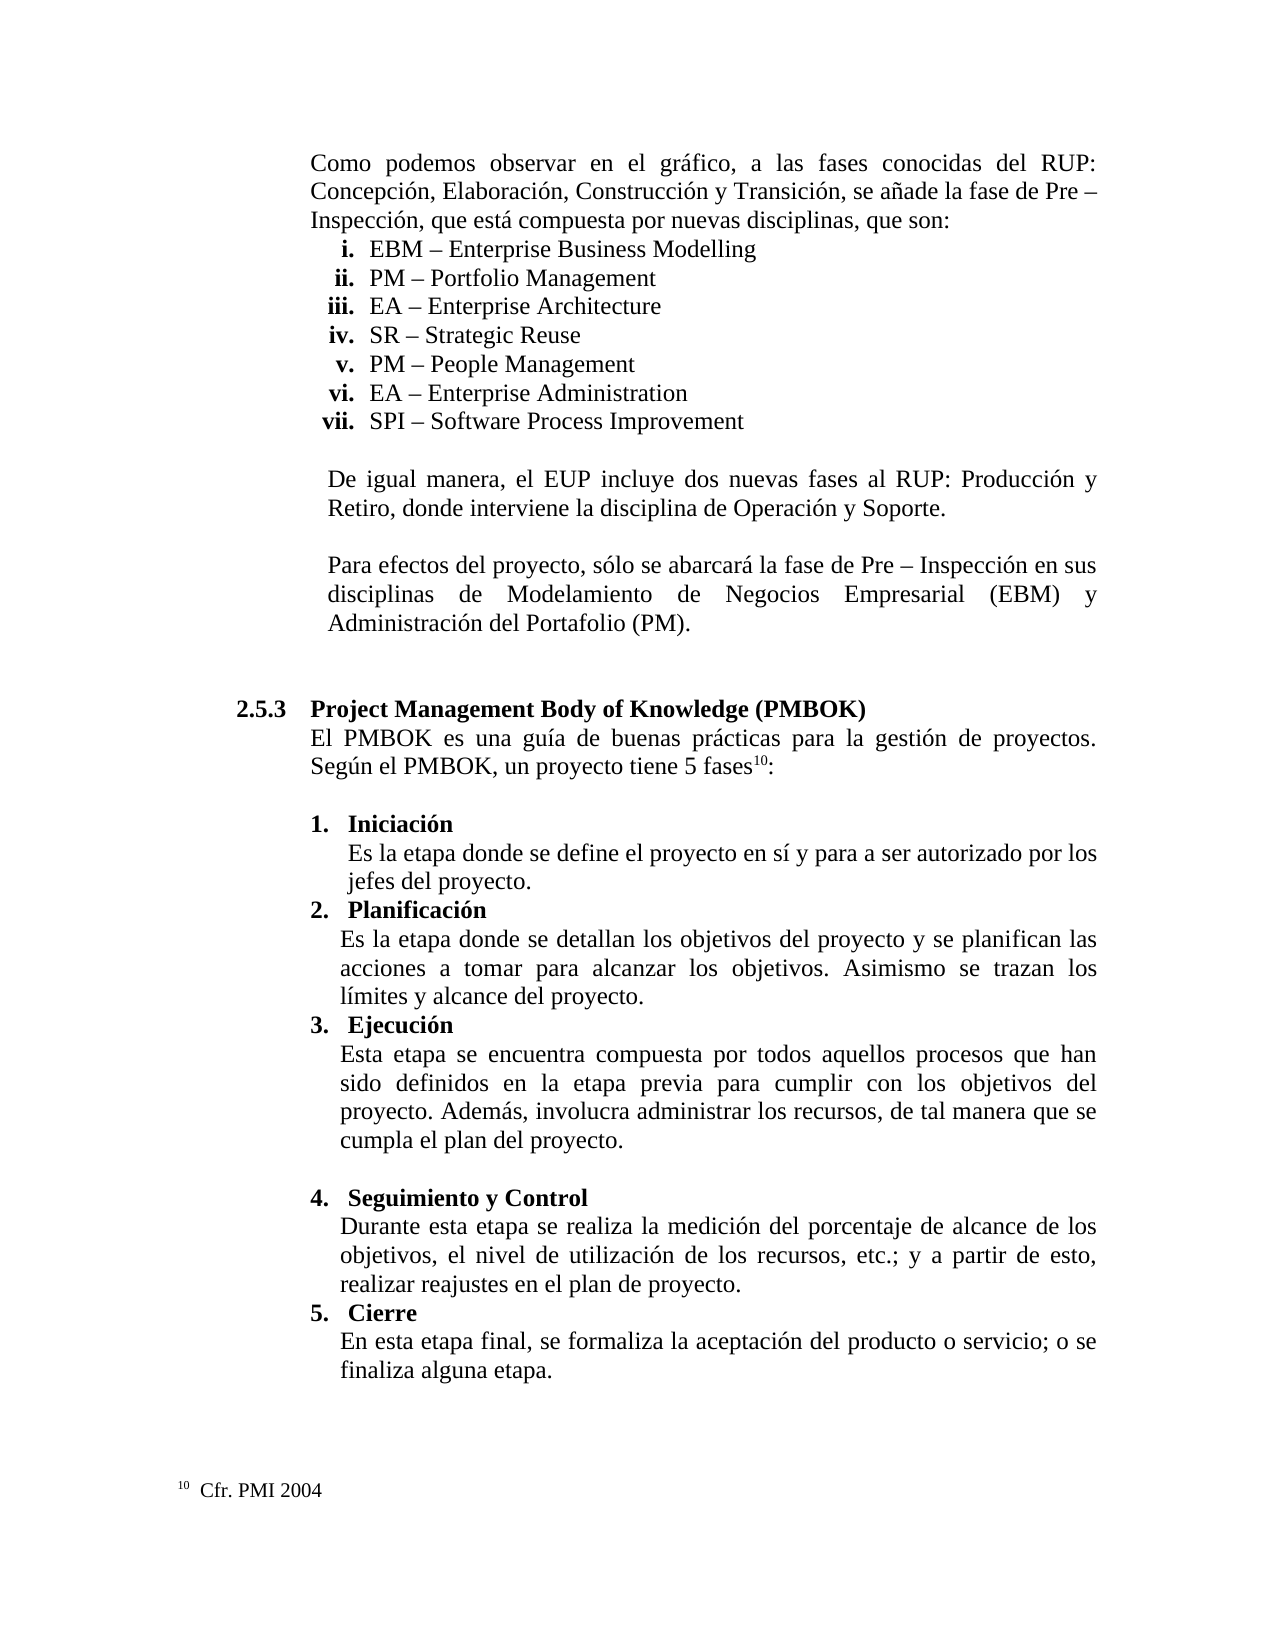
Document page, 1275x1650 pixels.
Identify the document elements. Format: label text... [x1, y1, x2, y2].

list Para efectos del proyecto, sólo se abarcará la fase de Pre – Inspección en sus disciplinas de Modelamiento de Negocios Empresarial (EBM) y Administración del Portafolio (PM). [327, 550, 1098, 636]
list Project Management Body of Knowledge (PMBOK) [236, 694, 1098, 723]
list PM – Portfolio Management [354, 263, 1098, 291]
list El PMBOK es una guía de buenas prácticas para la gestión de proyectos. Según el PMBOK, un proyecto tiene 5 fases: [310, 723, 1098, 780]
list Iniciación [310, 809, 1098, 838]
list EA – Enterprise Architecture [354, 291, 1098, 320]
list Durante esta etapa se realiza la medición del porcentaje de alcance de los objetivos, el nivel de utilización de los recursos, etc.; y a partir de esto, realizar reajustes en el plan de proyecto. [340, 1211, 1098, 1298]
list Cierre [310, 1298, 1098, 1326]
list Ejecución [310, 1010, 1098, 1039]
list De igual manera, el EUP incluye dos nuevas fases al RUP: Producción y Retiro, donde interviene la disciplina de Operación y Soporte. [327, 464, 1098, 521]
list EBM – Enterprise Business Modelling [354, 234, 1098, 263]
list Planificación [310, 895, 1098, 924]
list PM – People Management [354, 349, 1098, 378]
list Es la etapa donde se detallan los objetivos del proyecto y se planifican las acciones a tomar para alcanzar los objetivos. Asimismo se trazan los límites y alcance del proyecto. [340, 924, 1098, 1010]
list SR – Strategic Reuse [354, 320, 1098, 349]
list Esta etapa se encuentra compuesta por todos aquellos procesos que han sido definidos en la etapa previa para cumplir con los objetivos del proyecto. Además, involucra administrar los recursos, de tal manera que se cumpla el plan del proyecto. [340, 1039, 1098, 1154]
list EA – Enterprise Administration [354, 378, 1098, 406]
list SPI – Software Process Improvement [354, 406, 1098, 435]
list Seguimiento y Control [310, 1183, 1098, 1211]
list Como podemos observar en el gráfico, a las fases conocidas del RUP: Concepción, Elaboración, Construcción y Transición, se añade la fase de Pre – Inspección, que está compuesta por nuevas disciplinas, que son: [310, 148, 1098, 234]
list Es la etapa donde se define el proyecto en sí y para a ser autorizado por los jefes del proyecto. [348, 838, 1098, 895]
list En esta etapa final, se formaliza la aceptación del producto o servicio; o se finaliza alguna etapa. [340, 1326, 1098, 1384]
